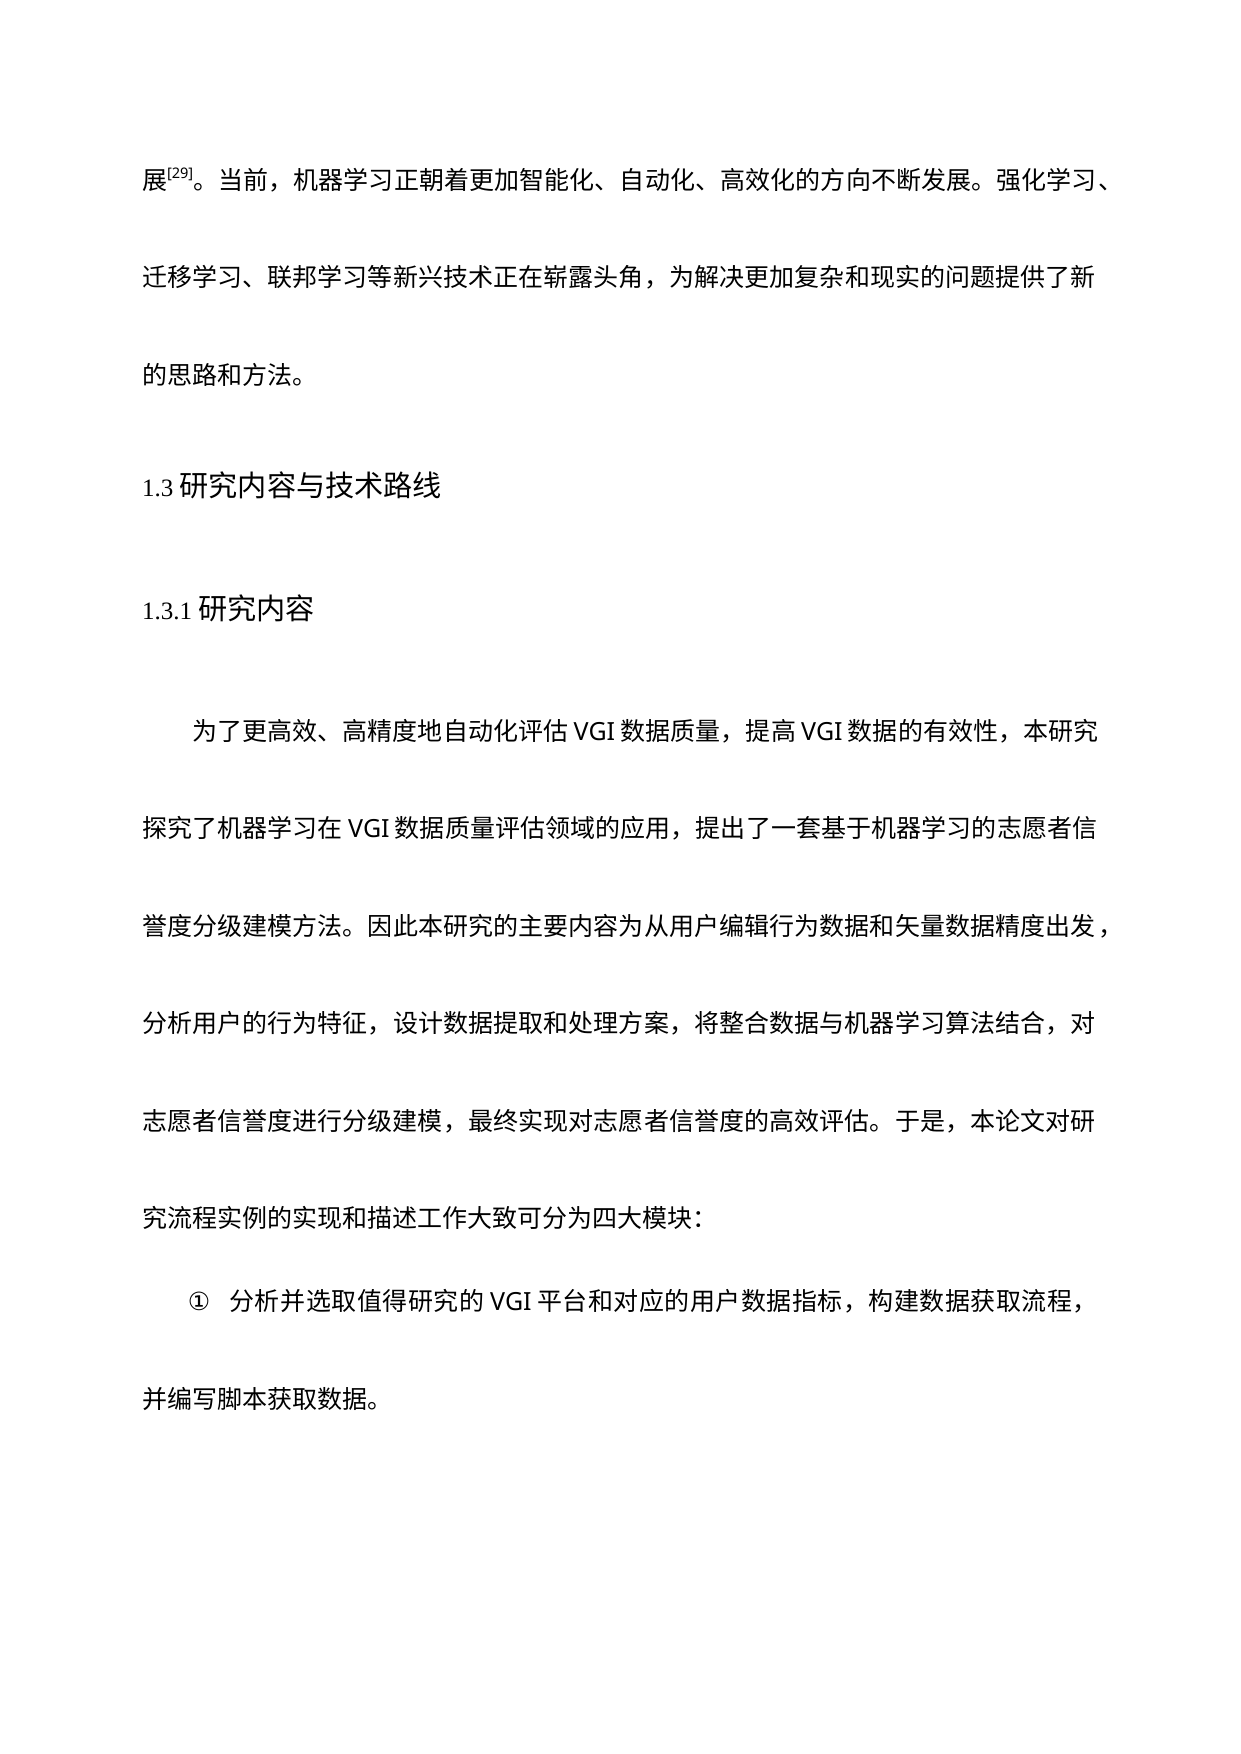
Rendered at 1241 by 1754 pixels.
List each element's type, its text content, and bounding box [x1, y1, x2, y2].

list 分析并选取值得研究的VGI平台和对应的用户数据指标，构建数据获取流程，并编写脚本获取数据。 [142, 1267, 1098, 1430]
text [142, 146, 1098, 406]
text 为了更高效、高精度地自动化评估VGI数据质量，提高VGI数据的有效性，本研究探究了机器学习在VGI数据质量评估领域的应用，提出了一套基于机器学习的志愿者信誉度分级建模方法。因此本研究的主要内容为从用户编辑行为数据和矢量数据精度出发，分析用户的行为特征，设计数据提取和处理方案，将整合数据与机器学习算法结合，对志愿者信誉度进行分级建模，最终实现对志愿者信誉度的高效评估。于是，本论文对研究流程实例的实现和描述工作大致可分为四大模块： [142, 697, 1098, 1249]
subtitle 研究内容与技术路线 [142, 451, 1098, 516]
subtitle 研究内容 [142, 574, 1098, 639]
